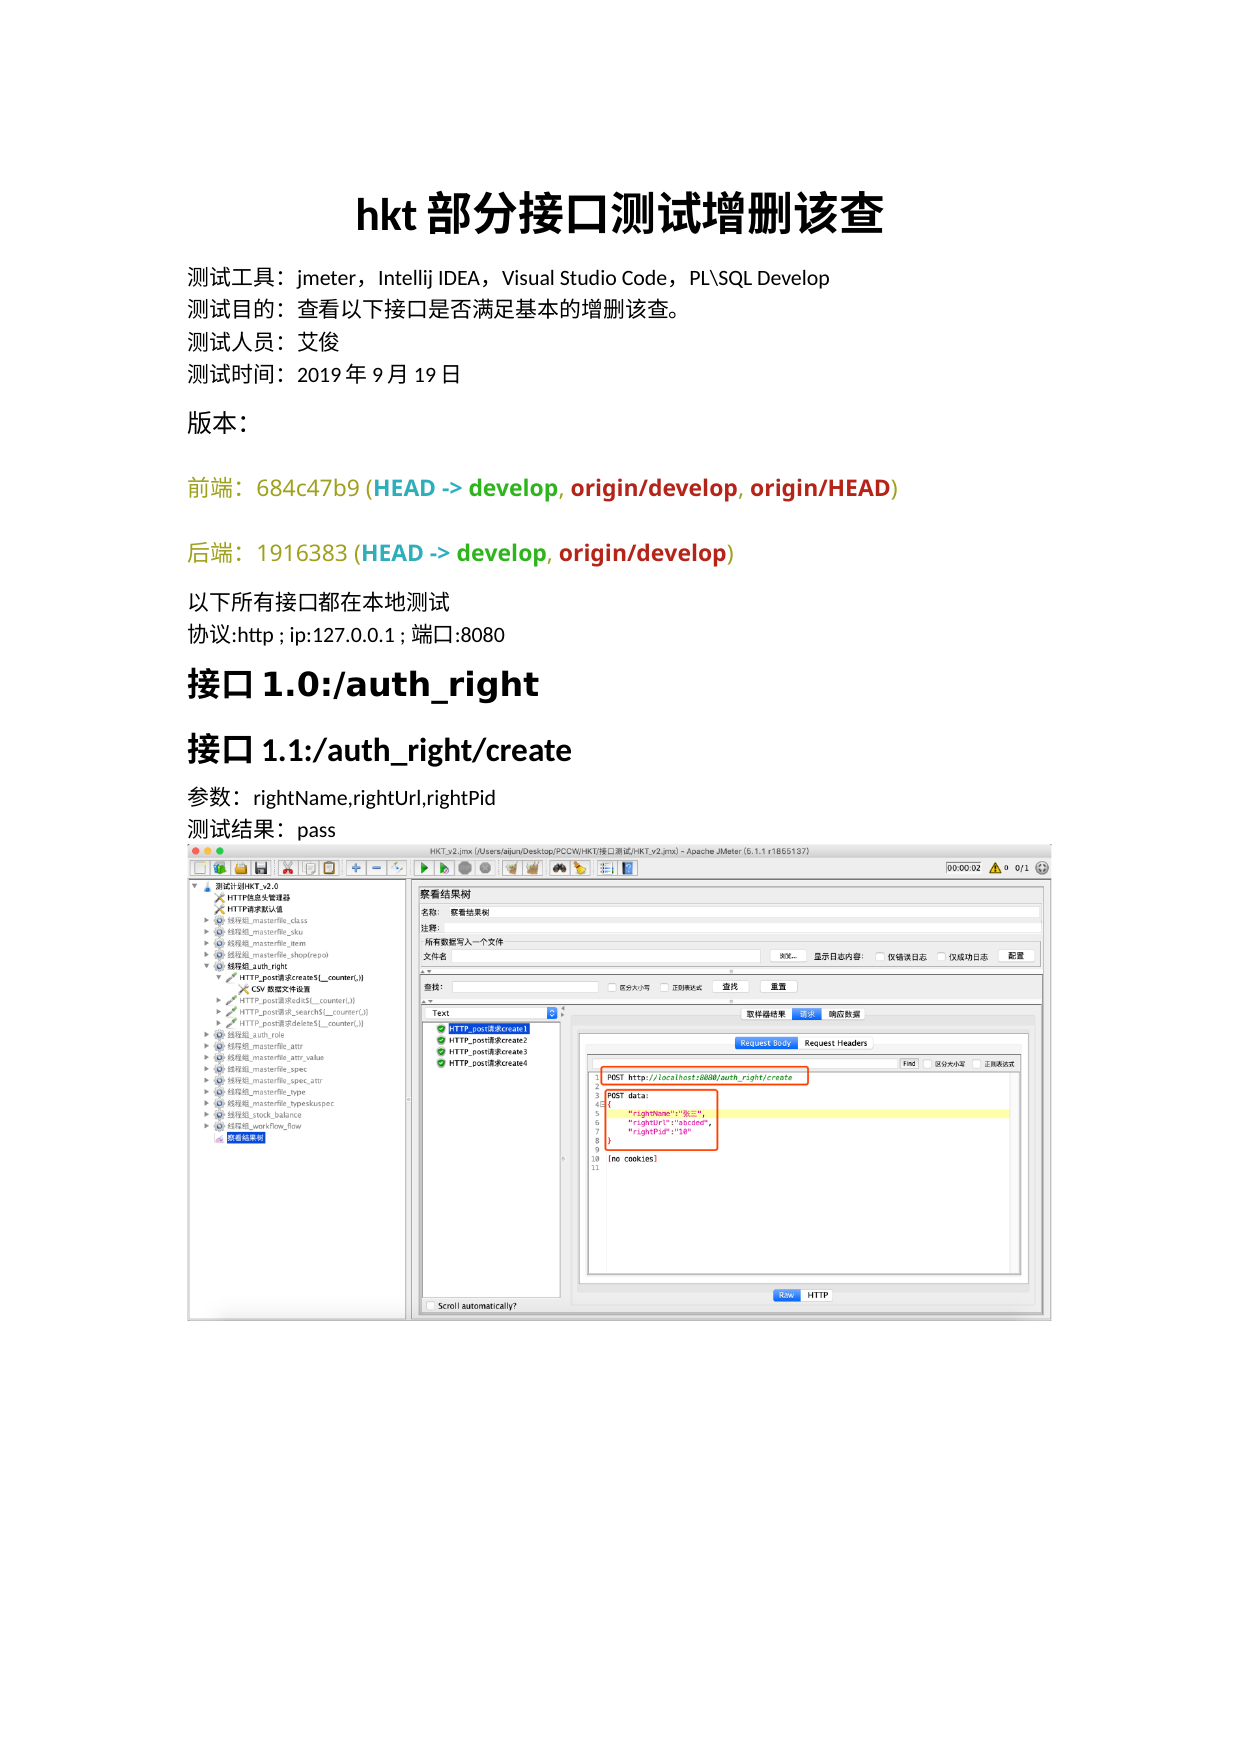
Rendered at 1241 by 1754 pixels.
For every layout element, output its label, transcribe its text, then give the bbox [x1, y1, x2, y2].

text 版本： [187, 389, 1053, 454]
subtitle 接口1.1:/auth_right/create [187, 714, 1053, 779]
text 测试工具：jmeter，Intellij IDEA，Visual Studio Code，PL\SQL Develop [187, 259, 1053, 292]
subtitle hkt部分接口测试增删该查 [187, 162, 1053, 259]
text 前端：684c47b9 (HEAD -> develop, origin/develop, origin/HEAD) [187, 454, 1053, 519]
text 后端：1916383 (HEAD -> develop, origin/develop) [187, 519, 1053, 584]
text 测试时间：2019年9月19日 [187, 357, 1053, 389]
picture [187, 844, 1052, 1321]
subtitle 接口1.0:/auth_right [187, 649, 1053, 714]
text 协议:http ; ip:127.0.0.1 ; 端口:8080 [187, 617, 1053, 649]
text 参数：rightName,rightUrl,rightPid [187, 779, 1053, 812]
text 以下所有接口都在本地测试 [187, 584, 1053, 617]
text 测试人员：艾俊 [187, 324, 1053, 357]
text 测试目的：查看以下接口是否满足基本的增删该查。 [187, 292, 1053, 324]
text 测试结果：pass [187, 812, 1053, 844]
